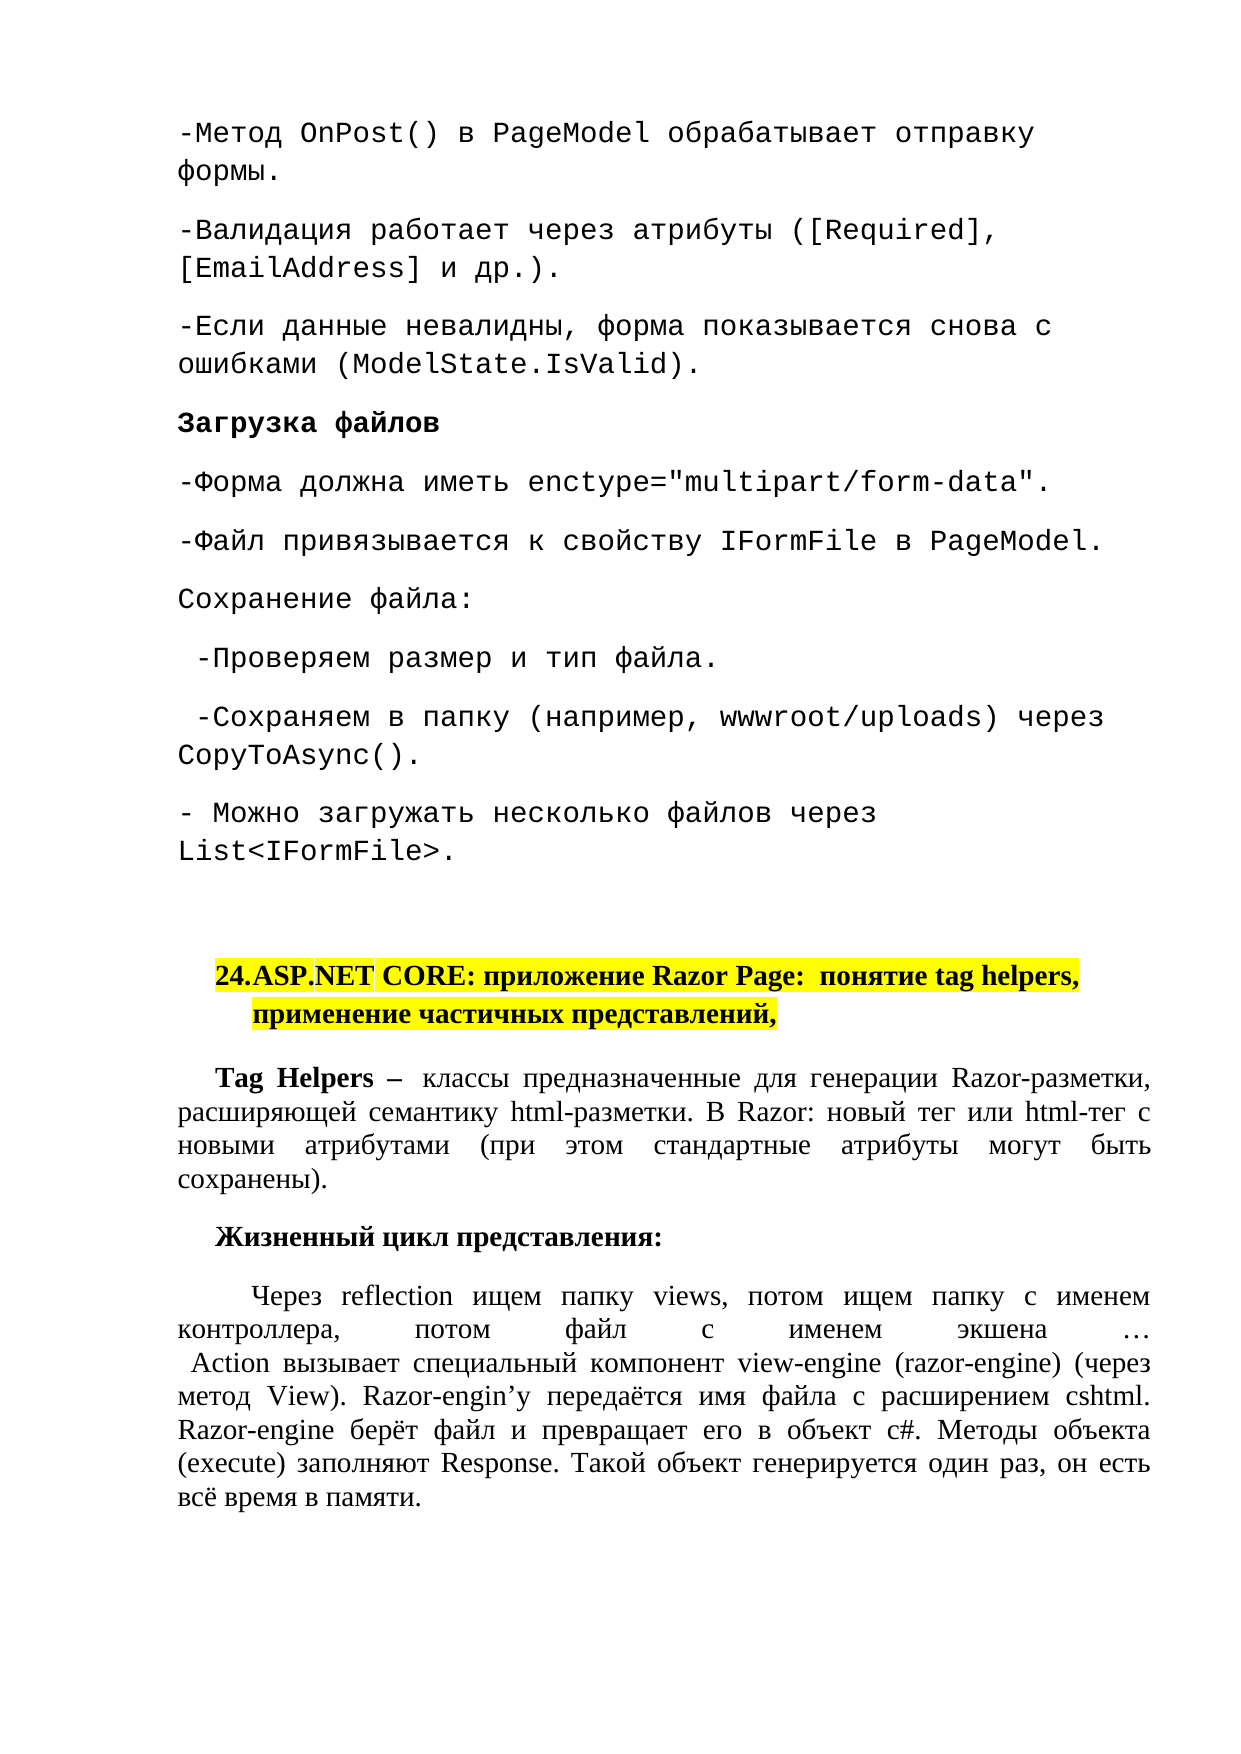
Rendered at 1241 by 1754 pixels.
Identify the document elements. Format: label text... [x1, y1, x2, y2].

text -Проверяем размер и тип файла. [177, 643, 1152, 676]
text -Если данные невалидны, форма показывается снова с ошибками (ModelState.IsValid). [177, 311, 1152, 382]
text Сохранение файла: [177, 584, 1152, 617]
subtitle ASP.NET CORE: приложение Razor Page: понятие tag helpers, применение частичных представлений, [215, 958, 1152, 1030]
text - Можно загружать несколько файлов через List<IFormFile>. [177, 798, 1152, 869]
text -Форма должна иметь enctype="multipart/form-data". [177, 467, 1152, 500]
text Через reflection ищем папку views, потом ищем папку с именем контроллера, потом файл с именем экшена … Action вызывает специальный компонент view-engine (razor-engine) (через метод View). Razor-engin’у передаётся имя файла с расширением cshtml. Razor-engine берёт файл и превращает его в объект c#. Методы объекта (execute) заполняют Response. Такой объект генерируется один раз, он есть всё время в памяти. [177, 1278, 1152, 1513]
text -Метод OnPost() в PageModel обрабатывает отправку формы. [177, 118, 1152, 189]
text -Файл привязывается к свойству IFormFile в PageModel. [177, 526, 1152, 559]
text -Сохраняем в папку (например, wwwroot/uploads) через CopyToAsync(). [177, 702, 1152, 773]
text -Валидация работает через атрибуты ([Required], [EmailAddress] и др.). [177, 215, 1152, 286]
text Tag Helpers – классы предназначенные для генерации Razor-разметки, расширяющей семантику html-разметки. В Razor: новый тег или html-тег с новыми атрибутами (при этом стандартные атрибуты могут быть сохранены). [177, 1060, 1152, 1194]
text Жизненный цикл представления: [177, 1219, 1152, 1253]
text Загрузка файлов [177, 408, 1152, 441]
